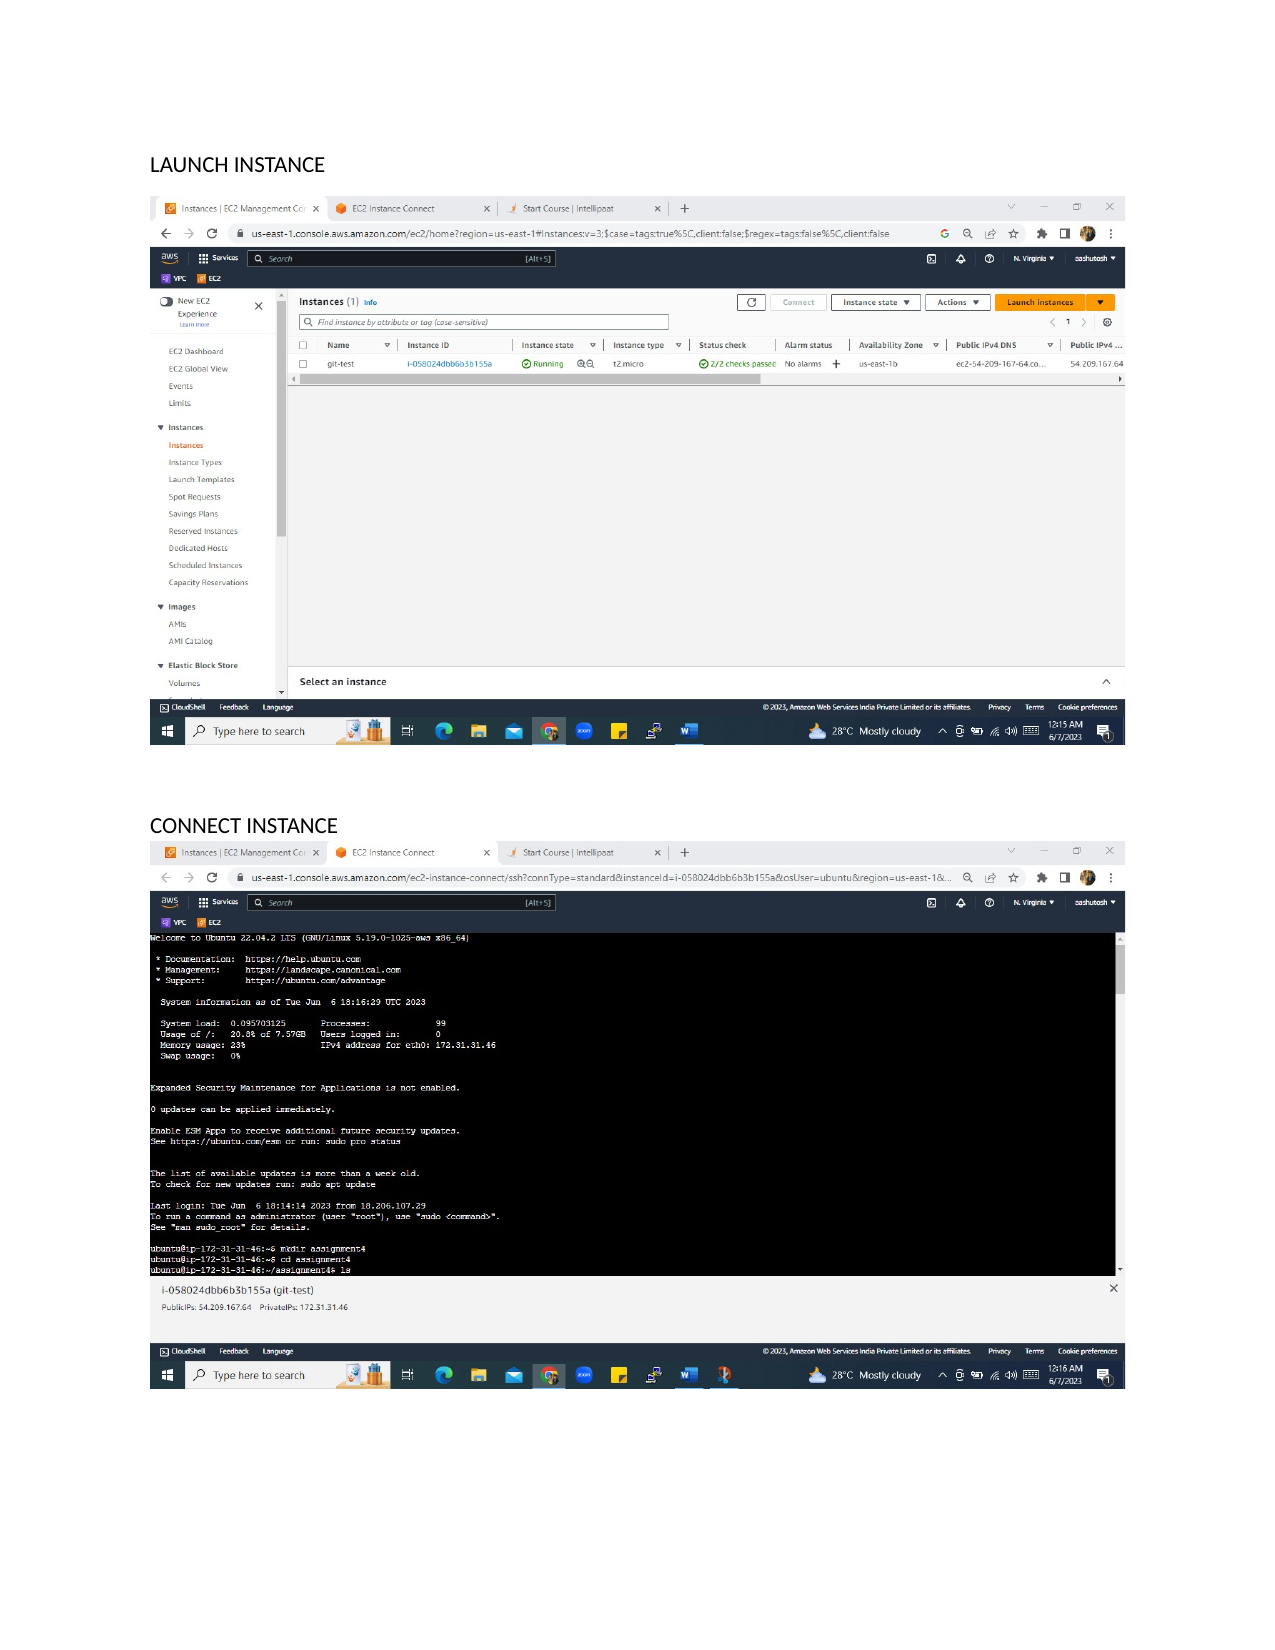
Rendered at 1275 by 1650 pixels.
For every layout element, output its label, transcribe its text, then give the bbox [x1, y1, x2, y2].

text CONNECT INSTANCE [150, 811, 1125, 841]
text LAUNCH INSTANCE [150, 150, 1125, 178]
picture [150, 841, 1125, 1389]
picture [150, 196, 1125, 745]
